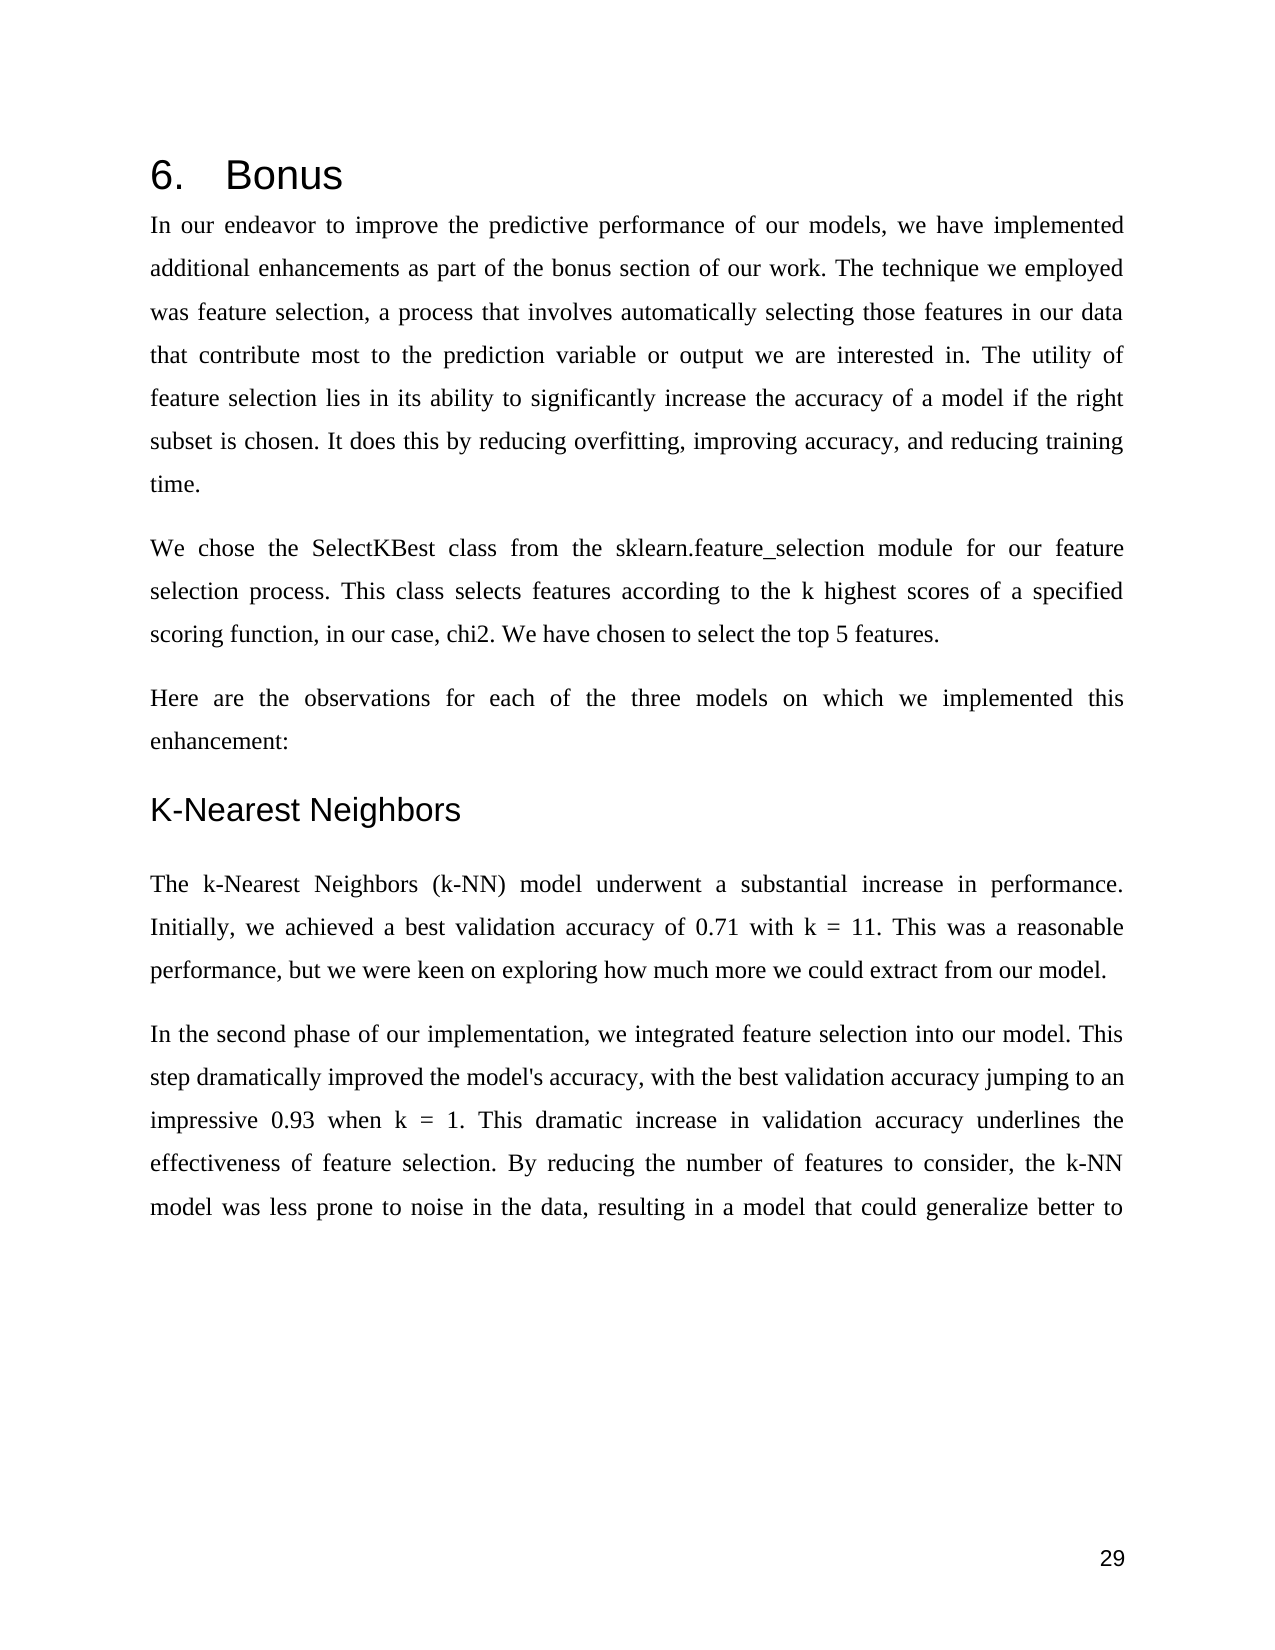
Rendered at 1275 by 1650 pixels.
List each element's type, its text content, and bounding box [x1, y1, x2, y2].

subtitle 6. Bonus [150, 150, 1125, 198]
text In our endeavor to improve the predictive performance of our models, we have implemented additional enhancements as part of the bonus section of our work. The technique we employed was feature selection, a process that involves automatically selecting those features in our data that contribute most to the prediction variable or output we are interested in. The utility of feature selection lies in its ability to significantly increase the accuracy of a model if the right subset is chosen. It does this by reducing overfitting, improving accuracy, and reducing training time. [150, 210, 1125, 498]
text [150, 1019, 1125, 1220]
subtitle K-Nearest Neighbors [150, 790, 1125, 829]
text The k-Nearest Neighbors (k-NN) model underwent a substantial increase in performance. Initially, we achieved a best validation accuracy of 0.71 with k = 11. This was a reasonable performance, but we were keen on exploring how much more we could extract from our model. [150, 869, 1125, 984]
text We chose the SelectKBest class from the sklearn.feature_selection module for our feature selection process. This class selects features according to the k highest scores of a specified scoring function, in our case, chi2. We have chosen to select the top 5 features. [150, 533, 1125, 648]
text Here are the observations for each of the three models on which we implemented this enhancement: [150, 683, 1125, 755]
